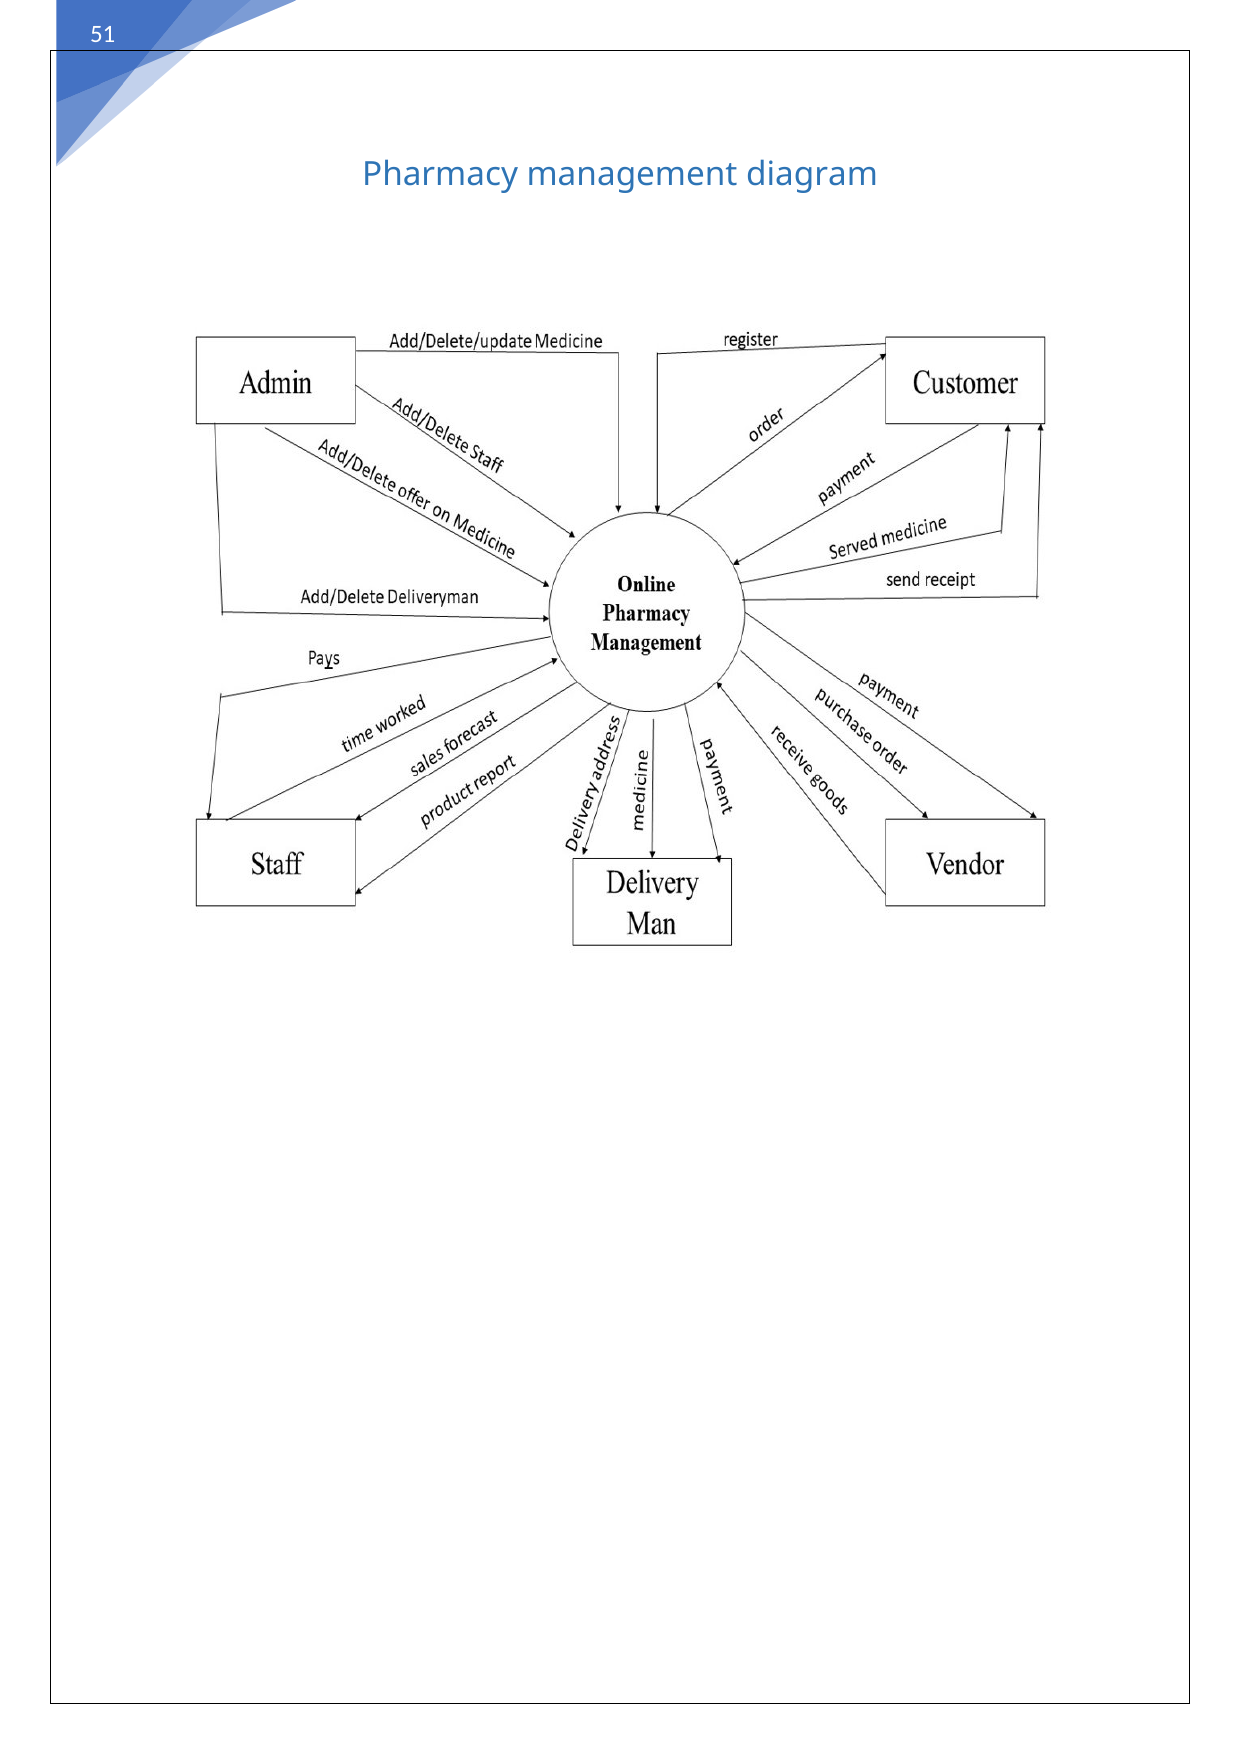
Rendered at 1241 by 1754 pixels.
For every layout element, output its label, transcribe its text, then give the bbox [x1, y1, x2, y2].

picture [56, 51, 298, 168]
picture [56, 0, 298, 50]
text Pharmacy management diagram [150, 150, 1090, 195]
picture [150, 311, 1091, 962]
